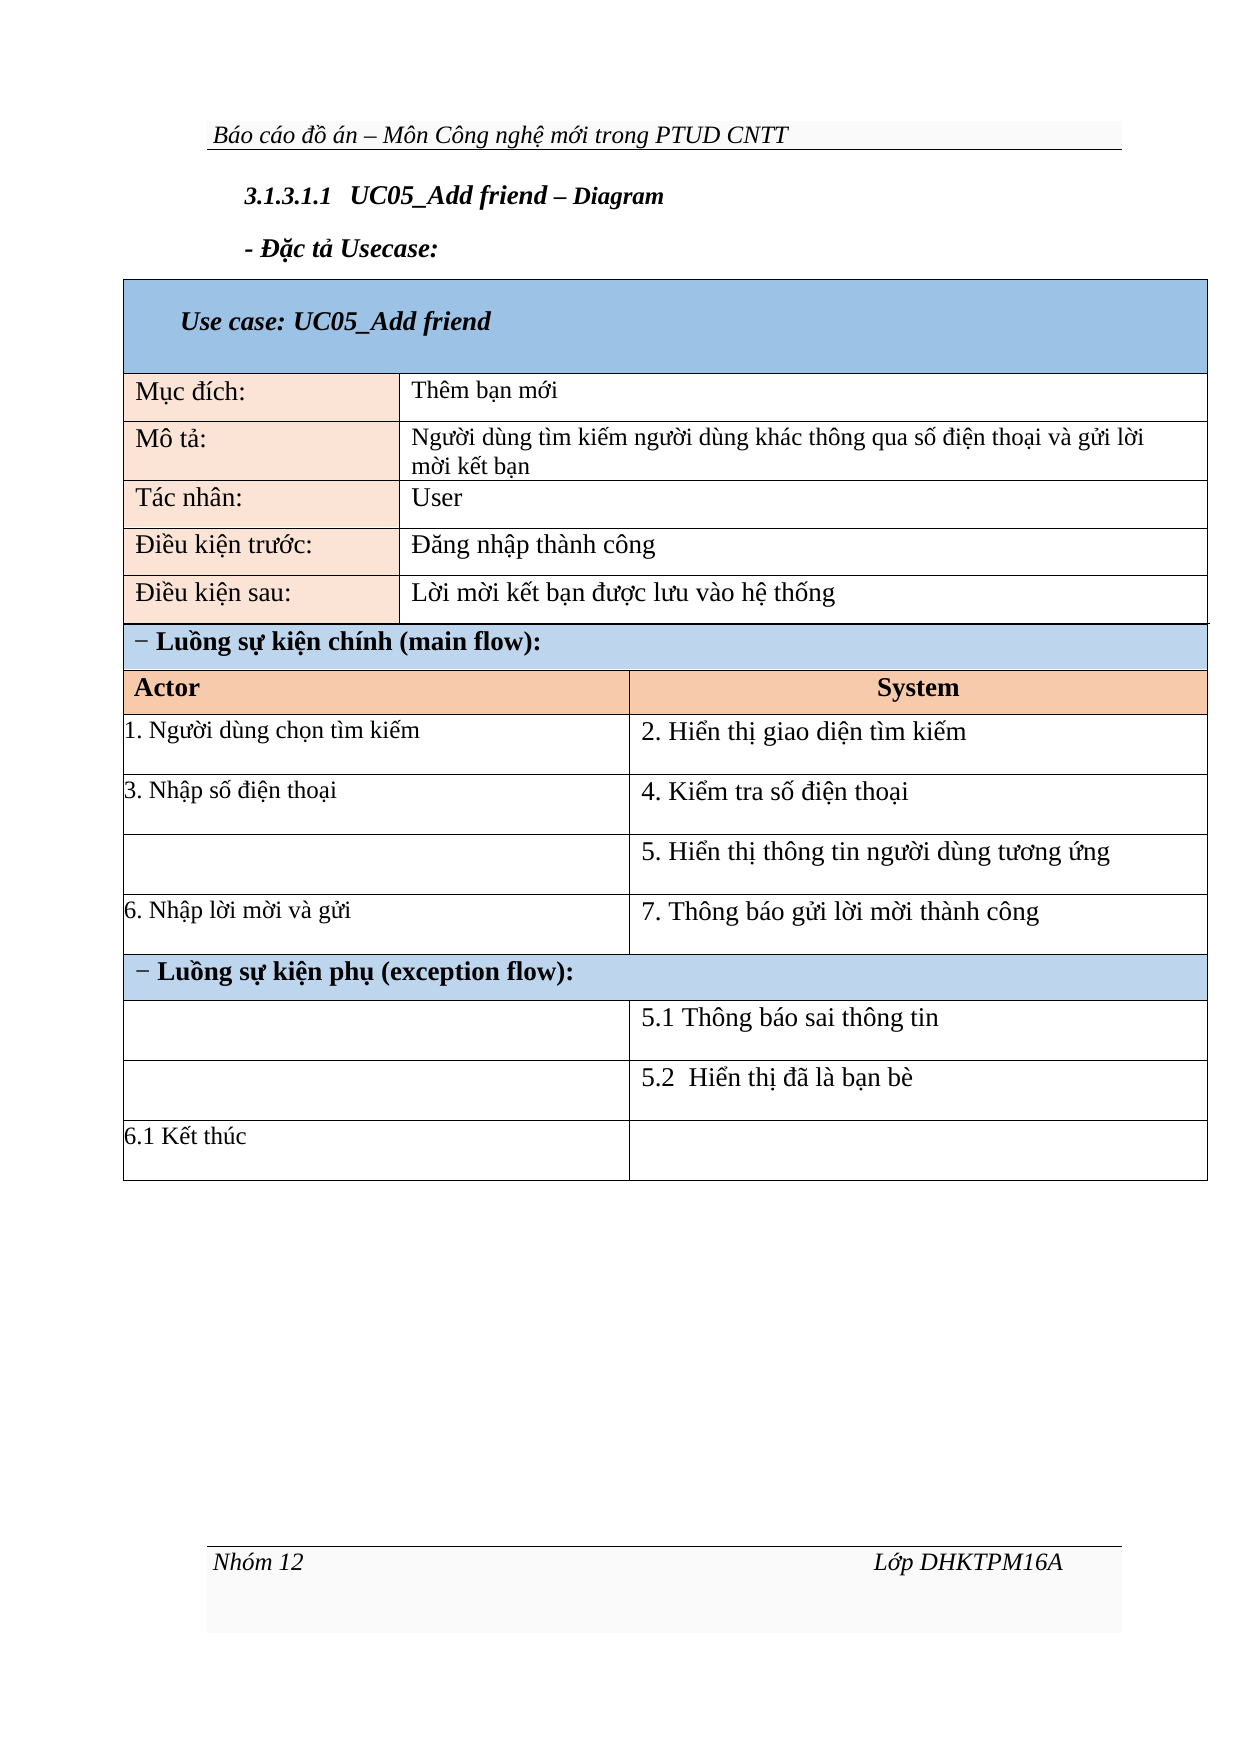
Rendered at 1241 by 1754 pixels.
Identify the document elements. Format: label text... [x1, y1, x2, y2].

table_cell [124, 1061, 629, 1120]
table_cell Tác nhân: [124, 481, 399, 527]
table_cell − Luồng sự kiện chính (main flow): [124, 625, 1207, 669]
table_cell 5. Hiển thị thông tin người dùng tương ứng [630, 835, 1207, 894]
table_cell Actor [124, 671, 629, 714]
table_cell [124, 1001, 629, 1060]
table_cell [630, 1121, 1207, 1180]
table_cell 5.2 Hiển thị đã là bạn bè [630, 1061, 1207, 1120]
subtitle UC05_Add friend – Diagram [244, 179, 1122, 210]
table_cell Lời mời kết bạn được lưu vào hệ thống [400, 576, 1207, 623]
table_cell 3. Nhập số điện thoại [124, 775, 629, 834]
table_cell 6. Nhập lời mời và gửi [124, 895, 629, 954]
table_header Use case: UC05_Add friend [124, 280, 1207, 373]
table_cell [124, 835, 629, 894]
table_cell Điều kiện trước: [124, 529, 399, 575]
table_cell User [400, 481, 1207, 527]
table_cell Mô tả: [124, 422, 399, 480]
table_cell 4. Kiểm tra số điện thoại [630, 775, 1207, 834]
table_cell 7. Thông báo gửi lời mời thành công [630, 895, 1207, 954]
table_cell Điều kiện sau: [124, 576, 399, 623]
table_cell Thêm bạn mới [400, 374, 1207, 421]
table_cell Người dùng tìm kiếm người dùng khác thông qua số điện thoại và gửi lời mời kết bạn [400, 422, 1207, 480]
table_cell System [630, 671, 1207, 714]
text - Đặc tả Usecase: [235, 232, 1122, 263]
table_cell Mục đích: [124, 374, 399, 421]
table_cell 2. Hiển thị giao diện tìm kiếm [630, 715, 1207, 774]
table_cell − Luồng sự kiện phụ (exception flow): [124, 955, 1207, 1000]
table_cell Đăng nhập thành công [400, 529, 1207, 575]
table_cell 6.1 Kết thúc [124, 1121, 629, 1180]
table_cell 5.1 Thông báo sai thông tin [630, 1001, 1207, 1060]
table_cell 1. Người dùng chọn tìm kiếm [124, 715, 629, 774]
